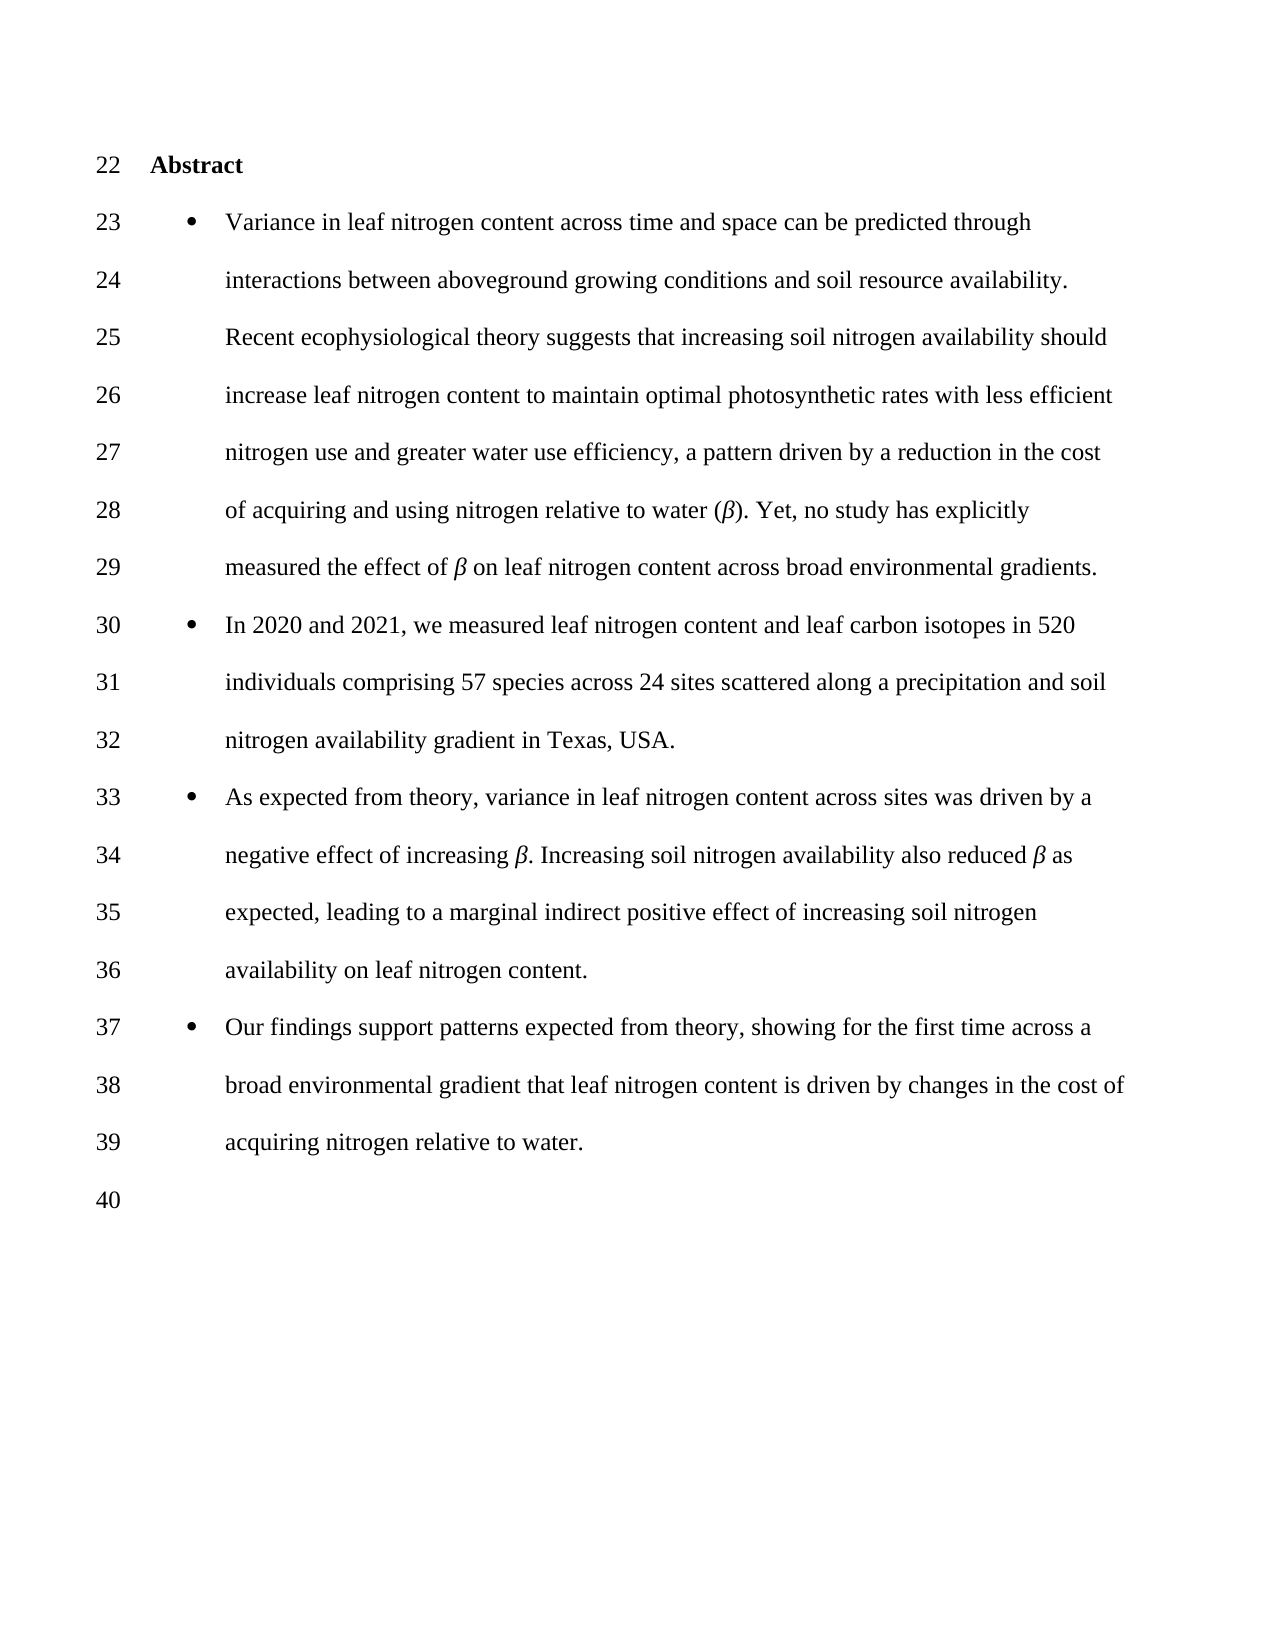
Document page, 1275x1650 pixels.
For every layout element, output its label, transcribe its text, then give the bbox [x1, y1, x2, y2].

text Abstract [150, 150, 1125, 179]
list As expected from theory, variance in leaf nitrogen content across sites was driven by a negative effect of increasing β. Increasing soil nitrogen availability also reduced β as expected, leading to a marginal indirect positive effect of increasing soil nitrogen availability on leaf nitrogen content. [187, 782, 1125, 984]
list In 2020 and 2021, we measured leaf nitrogen content and leaf carbon isotopes in 520 individuals comprising 57 species across 24 sites scattered along a precipitation and soil nitrogen availability gradient in Texas, USA. [187, 610, 1125, 754]
list Variance in leaf nitrogen content across time and space can be predicted through interactions between aboveground growing conditions and soil resource availability. Recent ecophysiological theory suggests that increasing soil nitrogen availability should increase leaf nitrogen content to maintain optimal photosynthetic rates with less efficient nitrogen use and greater water use efficiency, a pattern driven by a reduction in the cost of acquiring and using nitrogen relative to water (β). Yet, no study has explicitly measured the effect of β on leaf nitrogen content across broad environmental gradients. [187, 207, 1125, 581]
list Our findings support patterns expected from theory, showing for the first time across a broad environmental gradient that leaf nitrogen content is driven by changes in the cost of acquiring nitrogen relative to water. [187, 1012, 1125, 1156]
